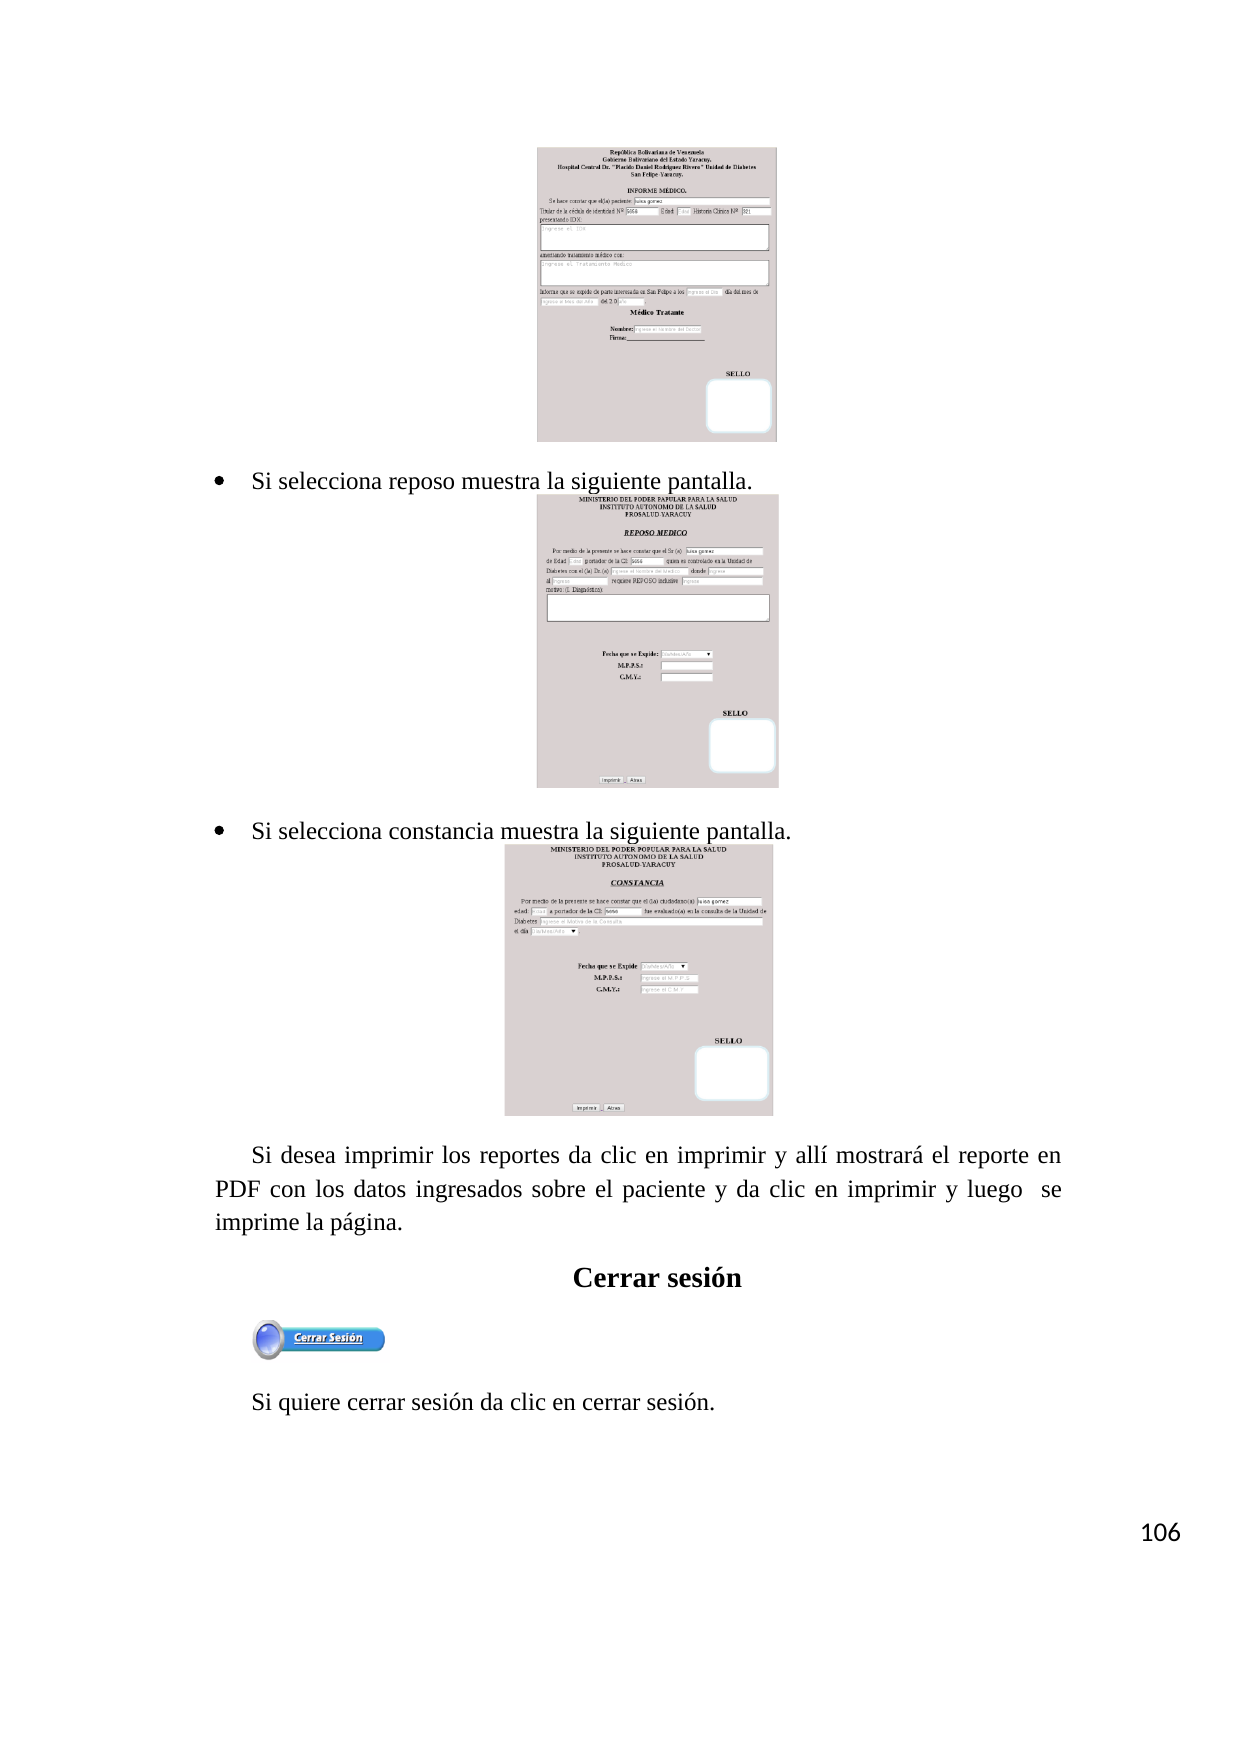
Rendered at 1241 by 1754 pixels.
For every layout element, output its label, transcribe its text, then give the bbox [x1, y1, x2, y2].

picture [251, 1320, 390, 1363]
text Si quiere cerrar sesión da clic en cerrar sesión. [215, 1387, 1063, 1416]
list Si selecciona reposo muestra la siguiente pantalla. [215, 466, 1063, 495]
text Cerrar sesión [215, 1261, 1063, 1294]
list Si selecciona constancia muestra la siguiente pantalla. [215, 816, 1063, 844]
picture [504, 844, 774, 1116]
picture [536, 494, 779, 788]
text Si desea imprimir los reportes da clic en imprimir y allí mostrará el reporte en PDF con los datos ingresados sobre el paciente y da clic en imprimir y luego se imprime la página. [215, 1141, 1063, 1235]
picture [537, 147, 777, 442]
